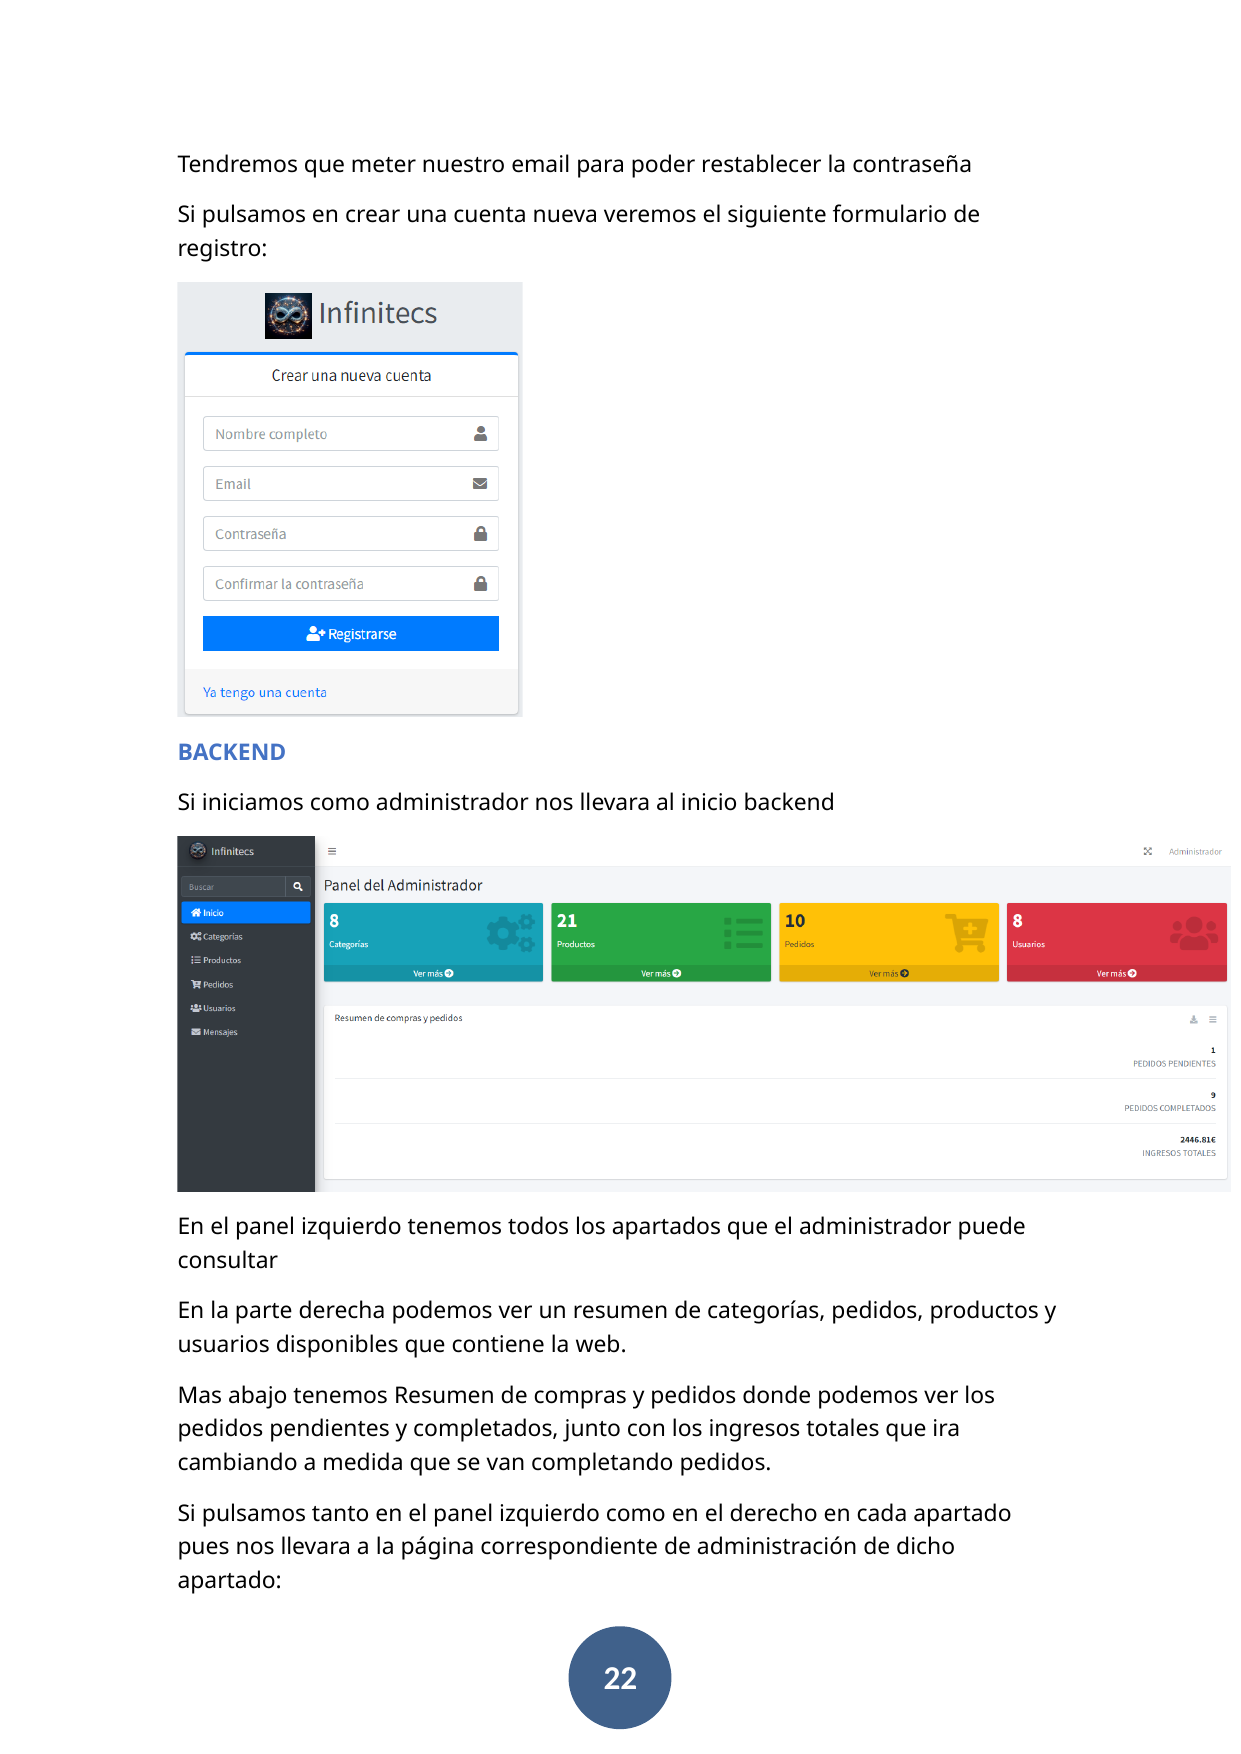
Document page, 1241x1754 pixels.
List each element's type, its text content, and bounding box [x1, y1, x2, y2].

text En la parte derecha podemos ver un resumen de categorías, pedidos, productos y usuarios disponibles que contiene la web. [177, 1294, 1063, 1359]
text Si pulsamos tanto en el panel izquierdo como en el derecho en cada apartado pues nos llevara a la página correspondiente de administración de dicho apartado: [177, 1497, 1063, 1595]
text Si iniciamos como administrador nos llevara al inicio backend [177, 786, 1063, 817]
picture [177, 836, 1231, 1192]
text En el panel izquierdo tenemos todos los apartados que el administrador puede consultar [177, 1210, 1063, 1275]
text BACKEND [177, 735, 1063, 767]
text Tendremos que meter nuestro email para poder restablecer la contraseña [177, 148, 1063, 179]
picture [177, 282, 523, 717]
text Si pulsamos en crear una cuenta nueva veremos el siguiente formulario de registro: [177, 198, 1063, 263]
text Mas abajo tenemos Resumen de compras y pedidos donde podemos ver los pedidos pendientes y completados, junto con los ingresos totales que ira cambiando a medida que se van completando pedidos. [177, 1379, 1063, 1477]
